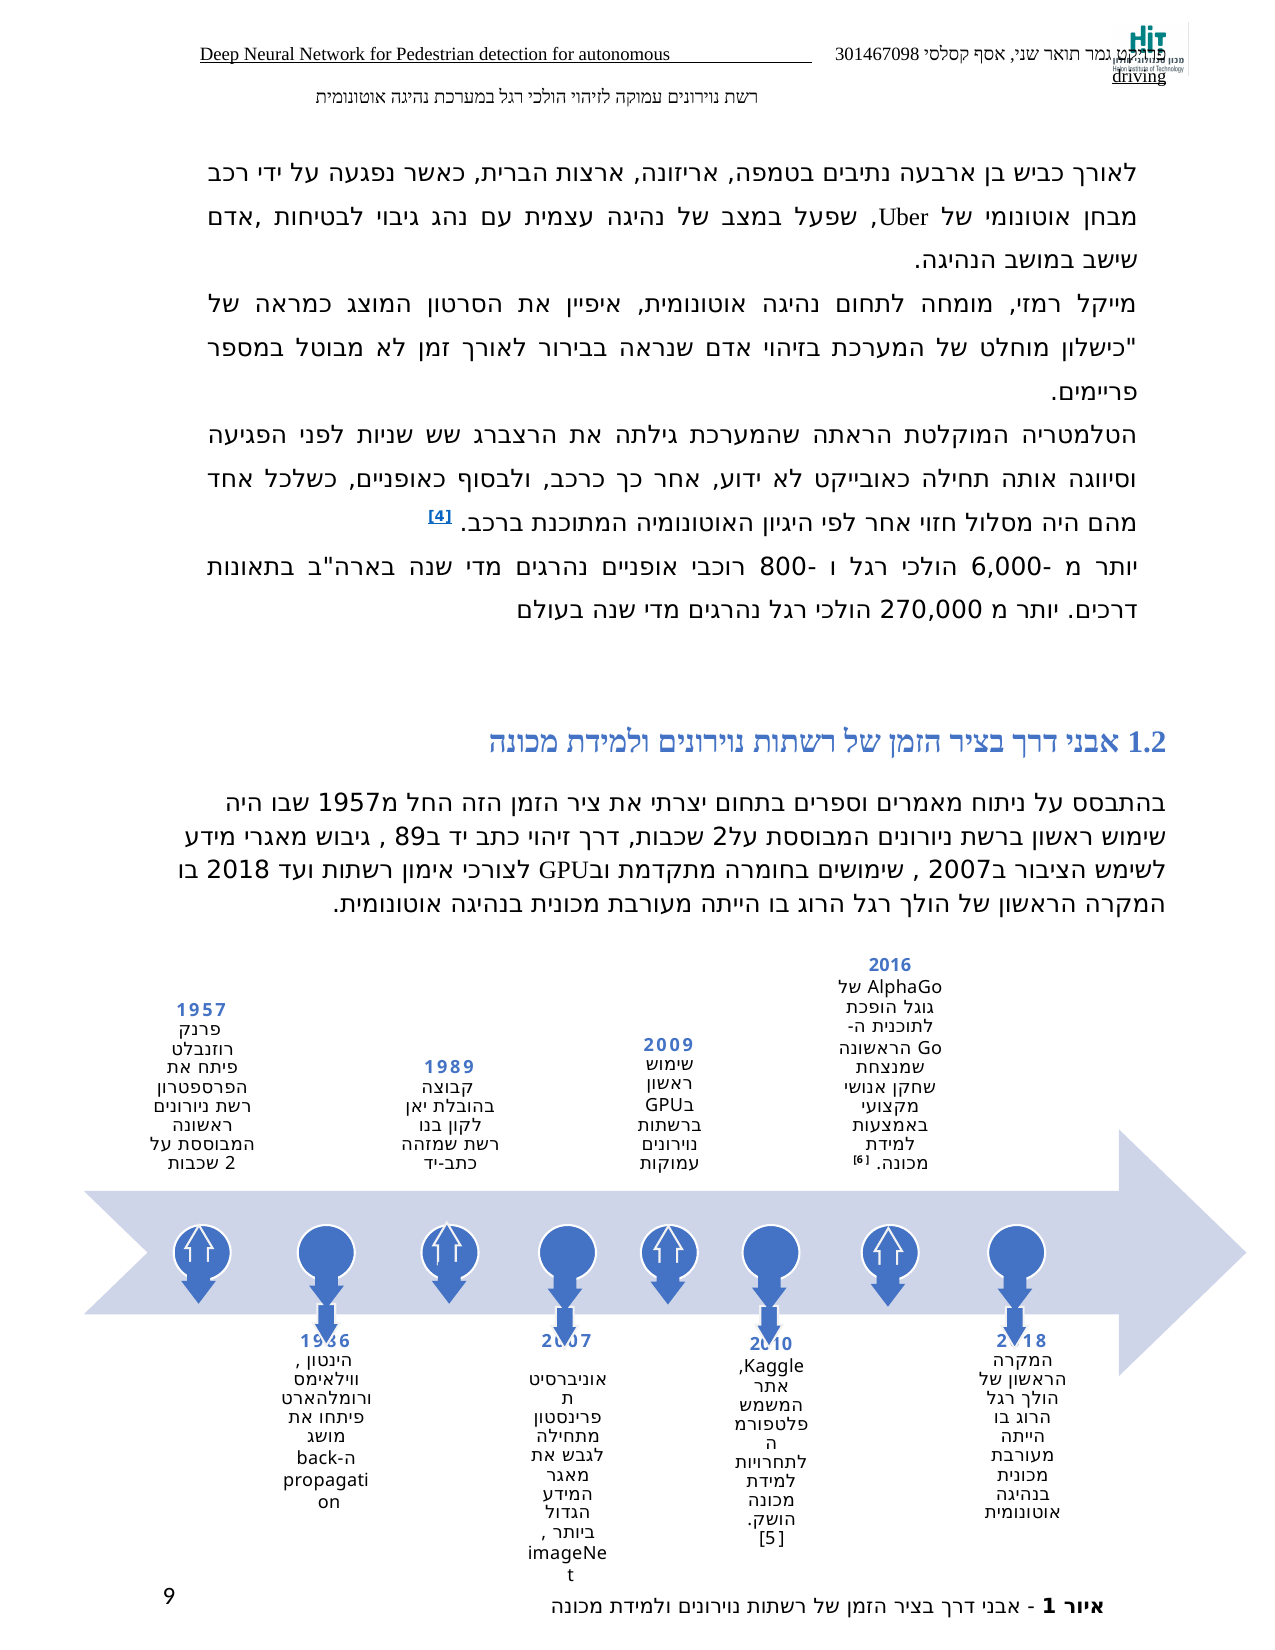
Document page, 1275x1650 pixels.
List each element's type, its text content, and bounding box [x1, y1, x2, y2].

text בהתבסס על ניתוח מאמרים וספרים בתחום יצרתי את ציר הזמן הזה החל מ1957 שבו היה שימוש ראשון ברשת ניורונים המבוססת על2 שכבות, דרך זיהוי כתב יד ב89 , גיבוש מאגרי מידע לשימש הציבור ב2007 , שימושים בחומרה מתקדמת ובGPU לצורכי אימון רשתות ועד 2018 בו המקרה הראשון של הולך רגל הרוג בו הייתה מעורבת מכונית בנהיגה אוטונומית. [162, 788, 1167, 918]
subtitle 1.2 אבני דרך בציר הזמן של רשתות נוירונים ולמידת מכונה [162, 724, 1167, 760]
text מייקל רמזי, מומחה לתחום נהיגה אוטונומית, איפיין את הסרטון המוצג כמראה של "כישלון מוחלט של המערכת בזיהוי אדם שנראה בבירור לאורך זמן לא מבוטל במספר פריימים. [207, 289, 1138, 406]
text הטלמטריה המוקלטת הראתה שהמערכת גילתה את הרצברג שש שניות לפני הפגיעה וסיווגה אותה תחילה כאובייקט לא ידוע, אחר כך כרכב, ולבסוף כאופניים, כשלכל אחד מהם היה מסלול חזוי אחר לפי היגיון האוטונומיה המתוכנת ברכב. [4] [207, 421, 1138, 537]
text יותר מ -6,000 הולכי רגל ו -800 רוכבי אופניים נהרגים מדי שנה בארה"ב בתאונות דרכים. יותר מ 270,000 הולכי רגל נהרגים מדי שנה בעולם [207, 552, 1138, 625]
picture [1108, 22, 1189, 76]
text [207, 158, 1138, 275]
